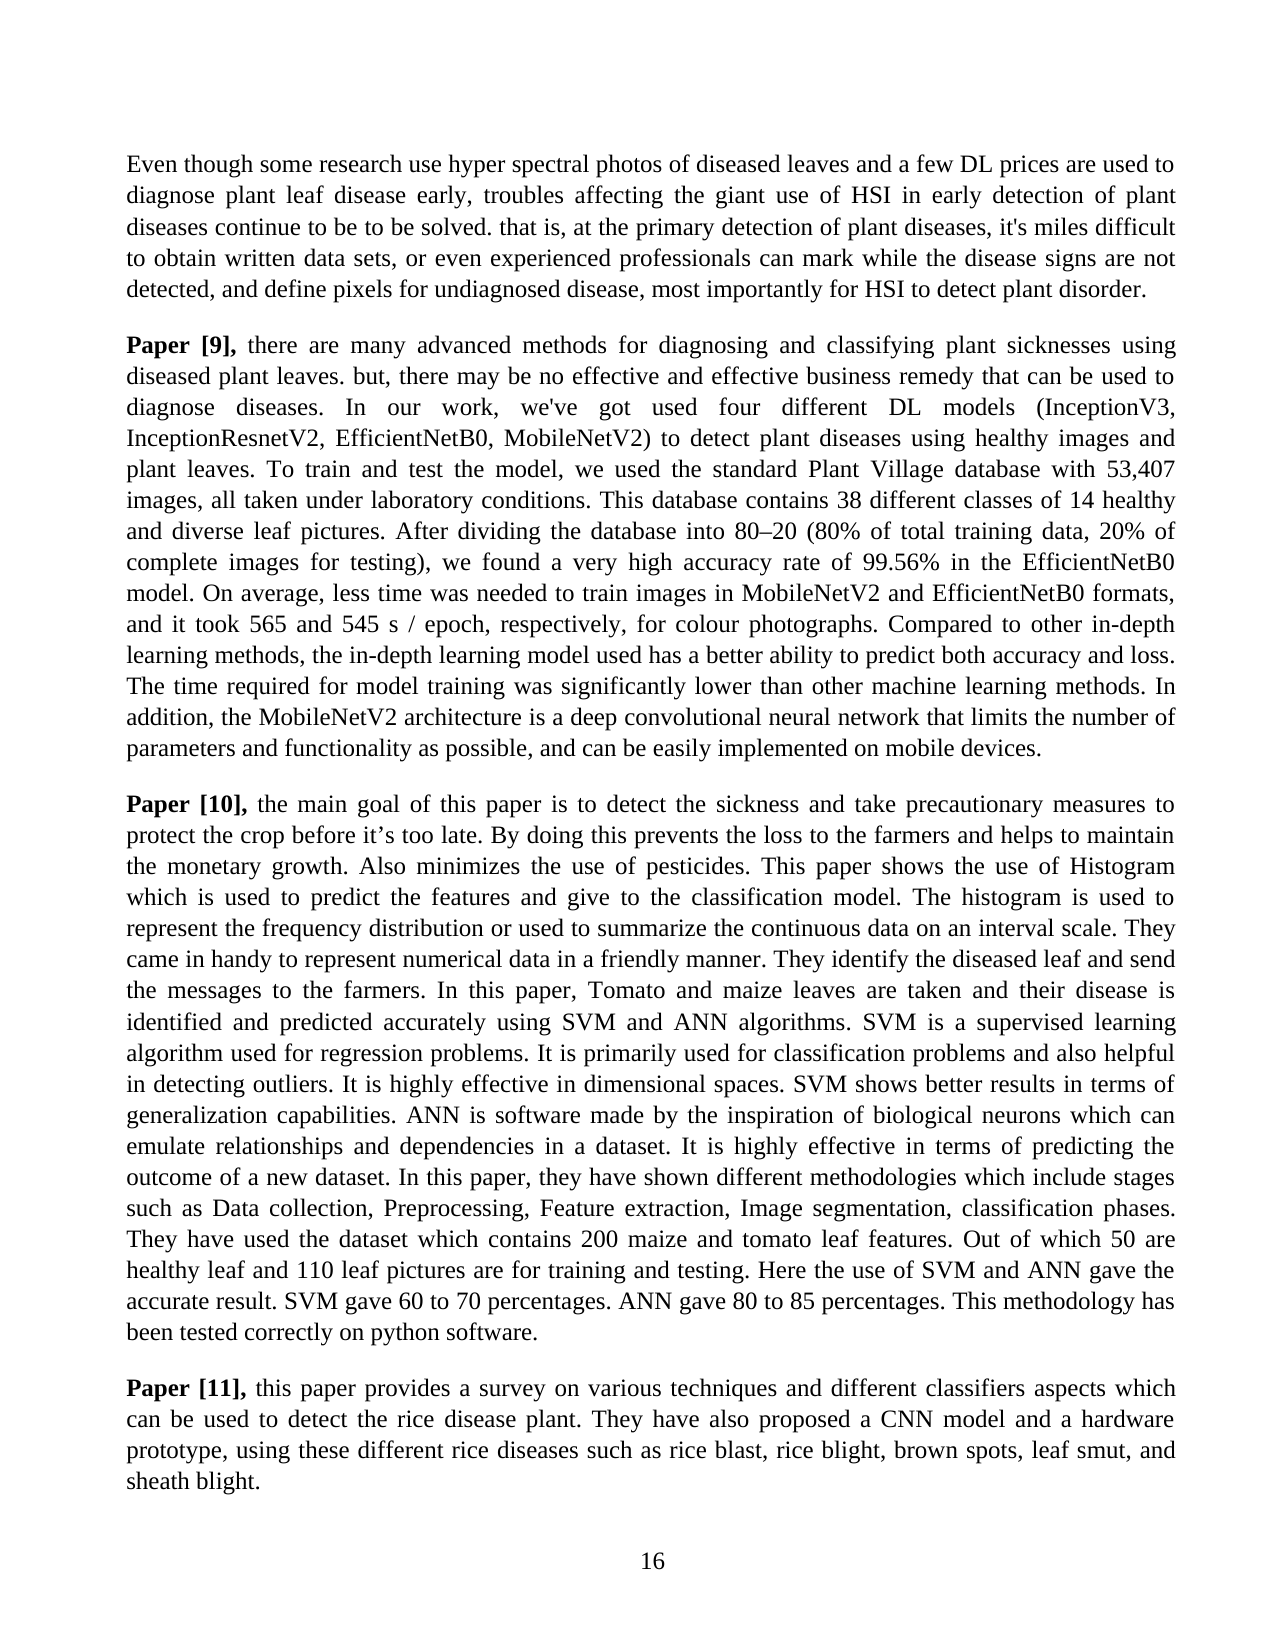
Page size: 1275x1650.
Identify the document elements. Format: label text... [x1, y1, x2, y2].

text Paper [9], there are many advanced methods for diagnosing and classifying plant sicknesses using diseased plant leaves. but, there may be no effective and effective business remedy that can be used to diagnose diseases. In our work, we've got used four different DL models (InceptionV3, InceptionResnetV2, EfficientNetB0, MobileNetV2) to detect plant diseases using healthy images and plant leaves. To train and test the model, we used the standard Plant Village database with 53,407 images, all taken under laboratory conditions. This database contains 38 different classes of 14 healthy and diverse leaf pictures. After dividing the database into 80–20 (80% of total training data, 20% of complete images for testing), we found a very high accuracy rate of 99.56% in the EfficientNetB0 model. On average, less time was needed to train images in MobileNetV2 and EfficientNetB0 formats, and it took 565 and 545 s / epoch, respectively, for colour photographs. Compared to other in-depth learning methods, the in-depth learning model used has a better ability to predict both accuracy and loss. The time required for model training was significantly lower than other machine learning methods. In addition, the MobileNetV2 architecture is a deep convolutional neural network that limits the number of parameters and functionality as possible, and can be easily implemented on mobile devices. [126, 330, 1177, 762]
text Paper [10], the main goal of this paper is to detect the sickness and take precautionary measures to protect the crop before it’s too late. By doing this prevents the loss to the farmers and helps to maintain the monetary growth. Also minimizes the use of pesticides. This paper shows the use of Histogram which is used to predict the features and give to the classification model. The histogram is used to represent the frequency distribution or used to summarize the continuous data on an interval scale. They came in handy to represent numerical data in a friendly manner. They identify the diseased leaf and send the messages to the farmers. In this paper, Tomato and maize leaves are taken and their disease is identified and predicted accurately using SVM and ANN algorithms. SVM is a supervised learning algorithm used for regression problems. It is primarily used for classification problems and also helpful in detecting outliers. It is highly effective in dimensional spaces. SVM shows better results in terms of generalization capabilities. ANN is software made by the inspiration of biological neurons which can emulate relationships and dependencies in a dataset. It is highly effective in terms of predicting the outcome of a new dataset. In this paper, they have shown different methodologies which include stages such as Data collection, Preprocessing, Feature extraction, Image segmentation, classification phases. They have used the dataset which contains 200 maize and tomato leaf features. Out of which 50 are healthy leaf and 110 leaf pictures are for training and testing. Here the use of SVM and ANN gave the accurate result. SVM gave 60 to 70 percentages. ANN gave 80 to 85 percentages. This methodology has been tested correctly on python software. [126, 789, 1177, 1346]
text Paper [11], this paper provides a survey on various techniques and different classifiers aspects which can be used to detect the rice disease plant. They have also proposed a CNN model and a hardware prototype, using these different rice diseases such as rice blast, rice blight, brown spots, leaf smut, and sheath blight. [126, 1373, 1177, 1495]
text Even though some research use hyper spectral photos of diseased leaves and a few DL prices are used to diagnose plant leaf disease early, troubles affecting the giant use of HSI in early detection of plant diseases continue to be to be solved. that is, at the primary detection of plant diseases, it's miles difficult to obtain written data sets, or even experienced professionals can mark while the disease signs are not detected, and define pixels for undiagnosed disease, most importantly for HSI to detect plant disorder. [126, 149, 1177, 302]
